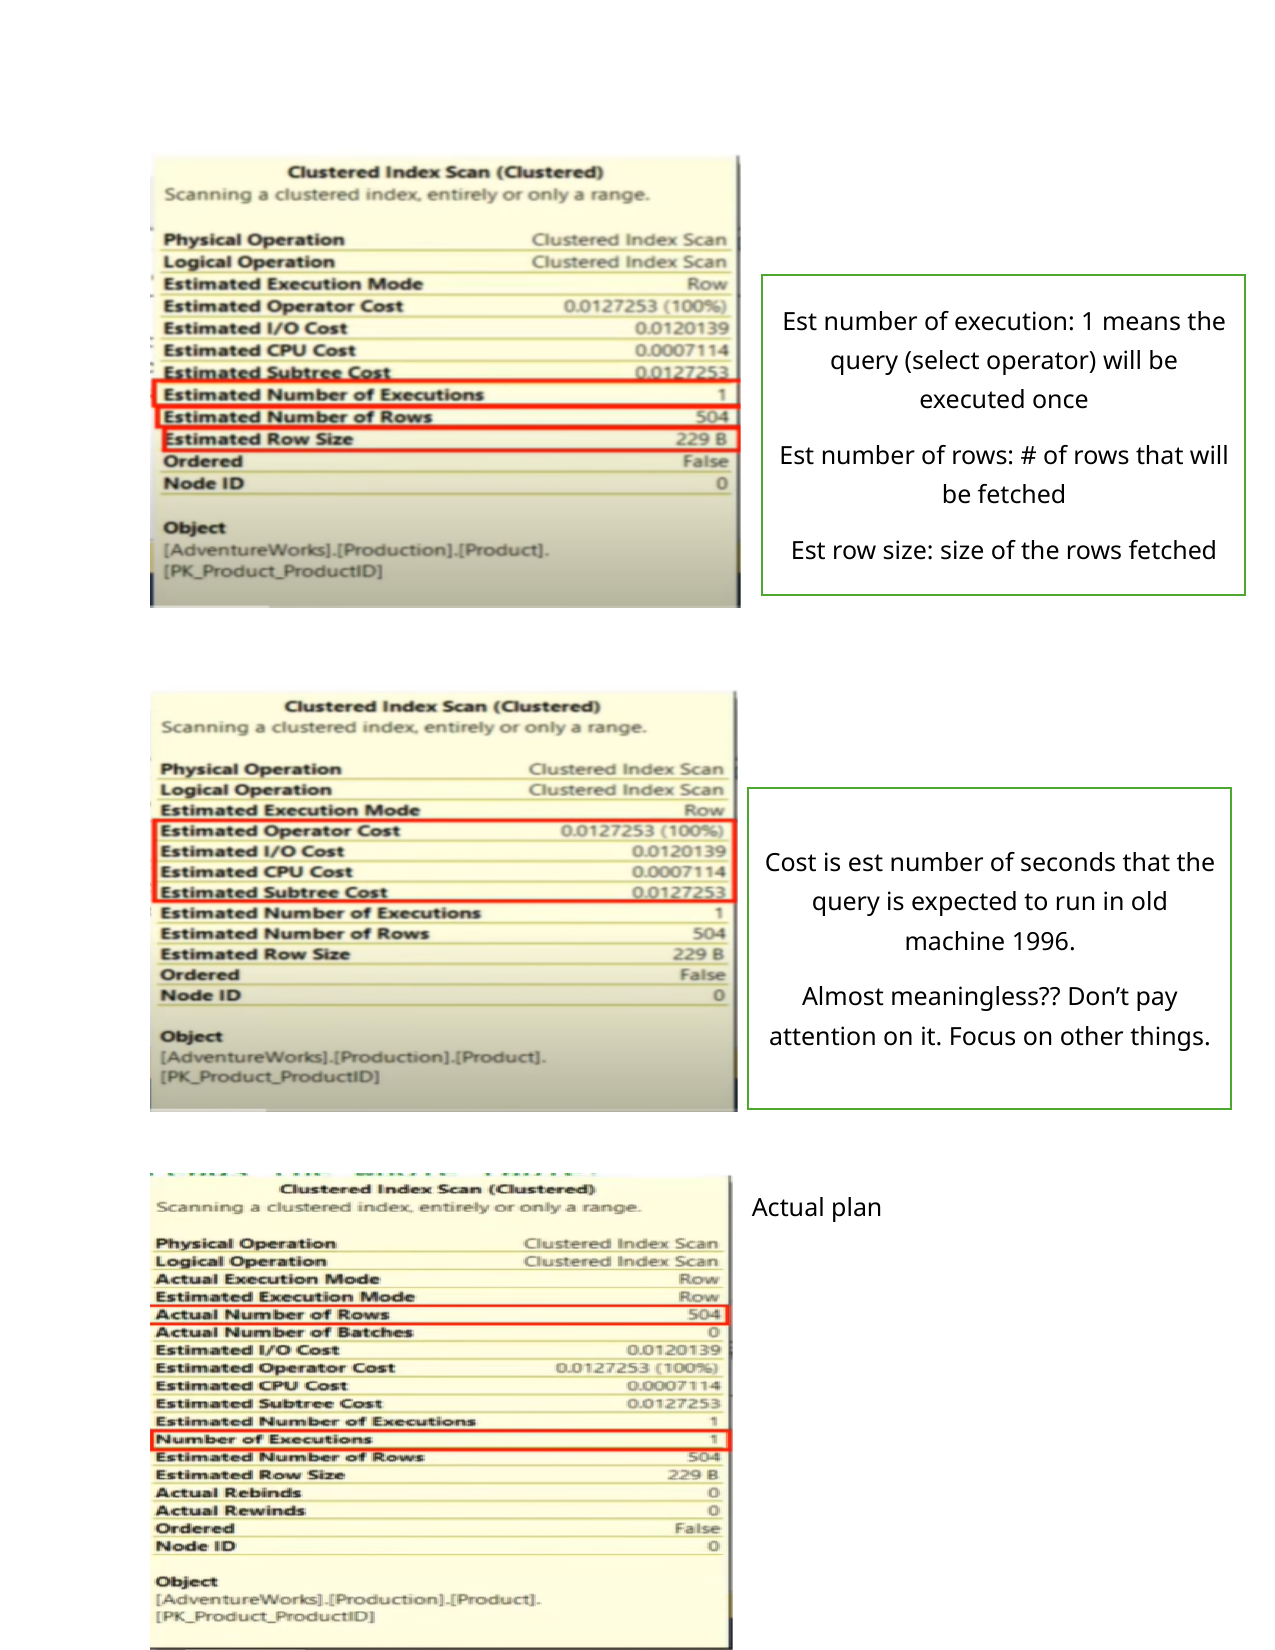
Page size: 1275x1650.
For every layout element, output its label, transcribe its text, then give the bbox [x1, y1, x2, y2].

picture [150, 1173, 733, 1650]
text Actual plan [733, 1189, 1125, 1224]
picture [150, 685, 738, 1112]
picture [150, 150, 741, 608]
